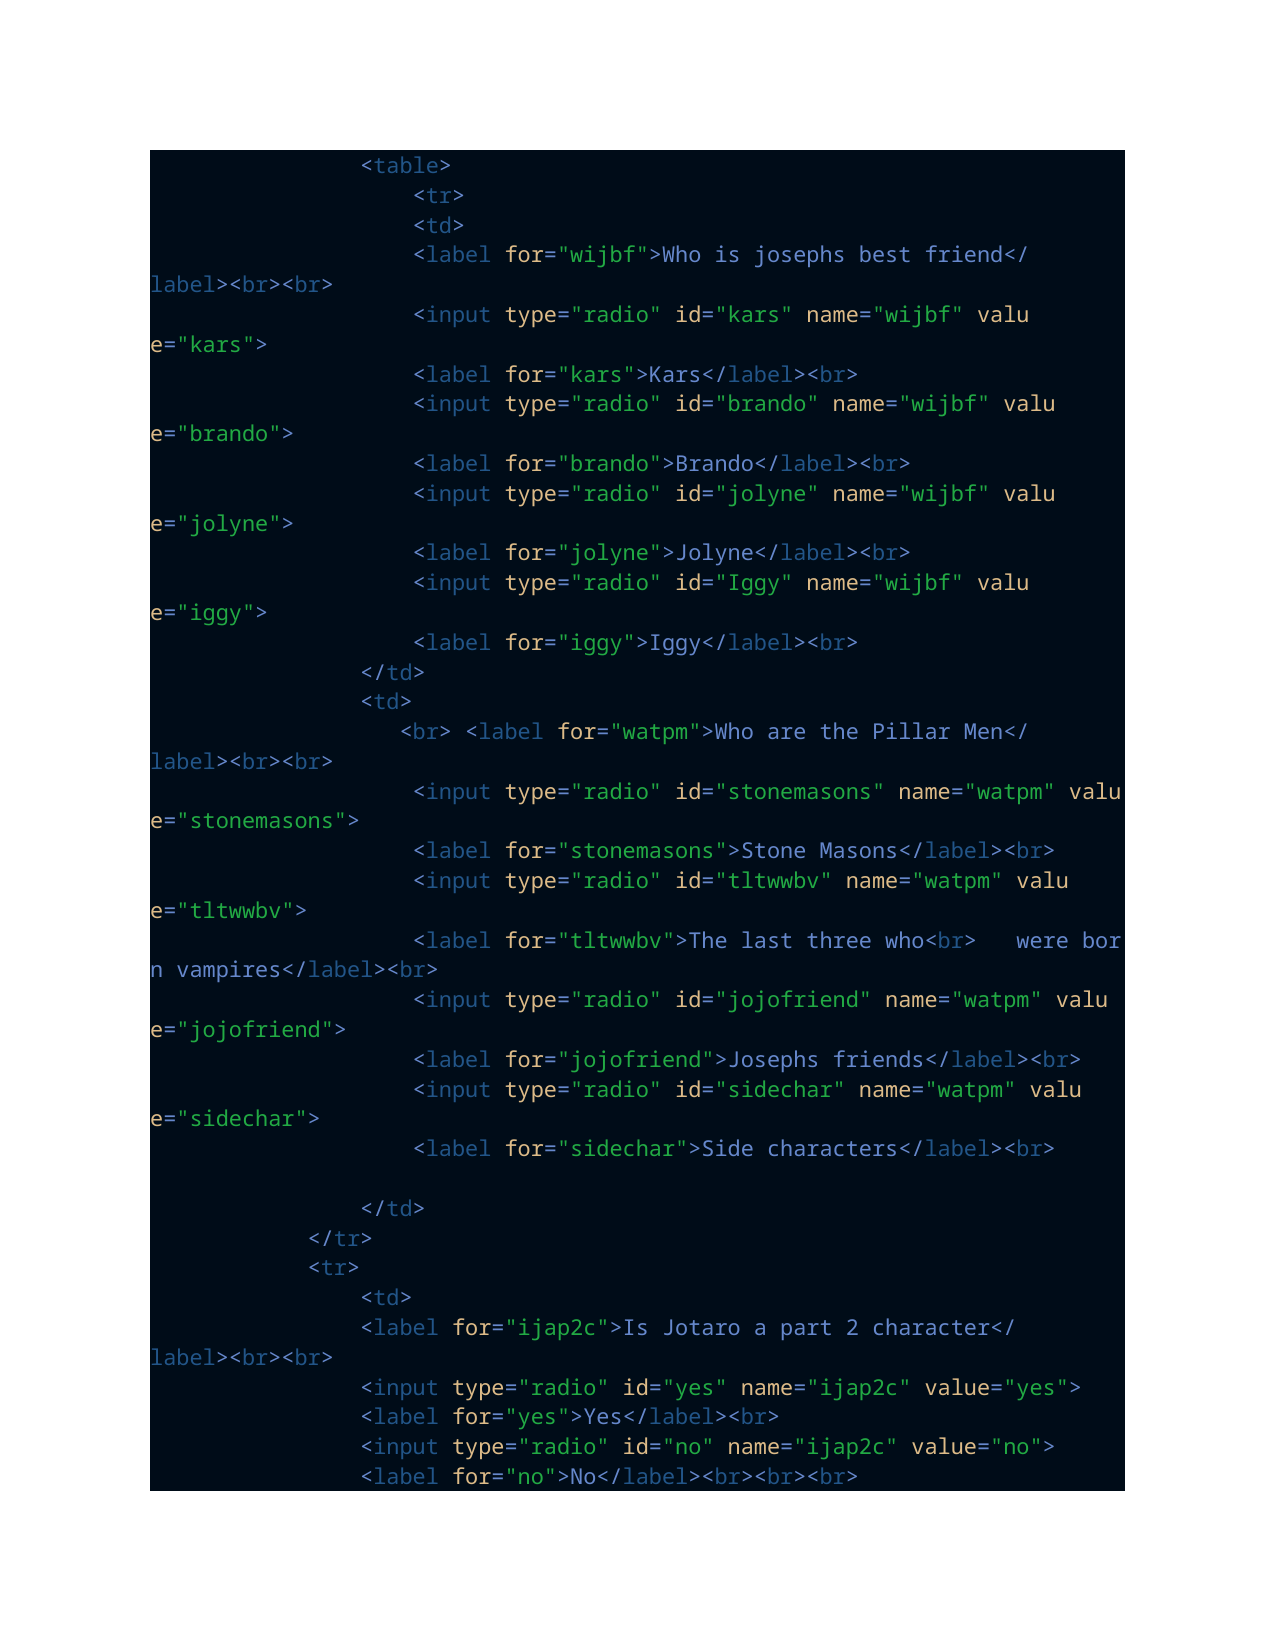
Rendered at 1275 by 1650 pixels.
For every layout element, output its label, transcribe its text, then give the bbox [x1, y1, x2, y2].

text <label for="kars">Kars</label><br> [150, 358, 1125, 388]
text <label for="jojofriend">Josephs friends</label><br> [150, 1044, 1125, 1073]
text <br> <label for="watpm">Who are the Pillar Men</label><br><br> [150, 716, 1125, 776]
text <table> [150, 150, 1125, 180]
text <input type="radio" id="Iggy" name="wijbf" value="iggy"> [150, 567, 1125, 627]
text </td> [150, 1193, 1125, 1222]
text <label for="no">No</label><br><br><br> [150, 1461, 1125, 1491]
text <input type="radio" id="kars" name="wijbf" value="kars"> [150, 299, 1125, 358]
text <label for="iggy">Iggy</label><br> [150, 627, 1125, 656]
text <input type="radio" id="tltwwbv" name="watpm" value="tltwwbv"> [150, 865, 1125, 924]
text <input type="radio" id="sidechar" name="watpm" value="sidechar"> [150, 1073, 1125, 1133]
text <label for="brando">Brando</label><br> [150, 448, 1125, 478]
text <td> [150, 1282, 1125, 1312]
text <td> [150, 209, 1125, 239]
text <input type="radio" id="jolyne" name="wijbf" value="jolyne"> [150, 478, 1125, 537]
text <label for="jolyne">Jolyne</label><br> [150, 537, 1125, 567]
text <input type="radio" id="brando" name="wijbf" value="brando"> [150, 388, 1125, 448]
text <label for="stonemasons">Stone Masons</label><br> [150, 835, 1125, 865]
text <label for="sidechar">Side characters</label><br> [150, 1133, 1125, 1163]
text <input type="radio" id="yes" name="ijap2c" value="yes"> [150, 1371, 1125, 1401]
text <input type="radio" id="stonemasons" name="watpm" value="stonemasons"> [150, 776, 1125, 835]
text <td> [150, 686, 1125, 716]
text <input type="radio" id="no" name="ijap2c" value="no"> [150, 1431, 1125, 1461]
text <label for="yes">Yes</label><br> [150, 1401, 1125, 1431]
text <tr> [150, 180, 1125, 209]
text <label for="tltwwbv">The last three who<br> were born vampires</label><br> [150, 924, 1125, 984]
text </tr> [150, 1222, 1125, 1252]
text </td> [150, 656, 1125, 686]
text <tr> [150, 1252, 1125, 1282]
text <label for="wijbf">Who is josephs best friend</label><br><br> [150, 239, 1125, 299]
text <label for="ijap2c">Is Jotaro a part 2 character</label><br><br> [150, 1312, 1125, 1371]
text <input type="radio" id="jojofriend" name="watpm" value="jojofriend"> [150, 984, 1125, 1044]
